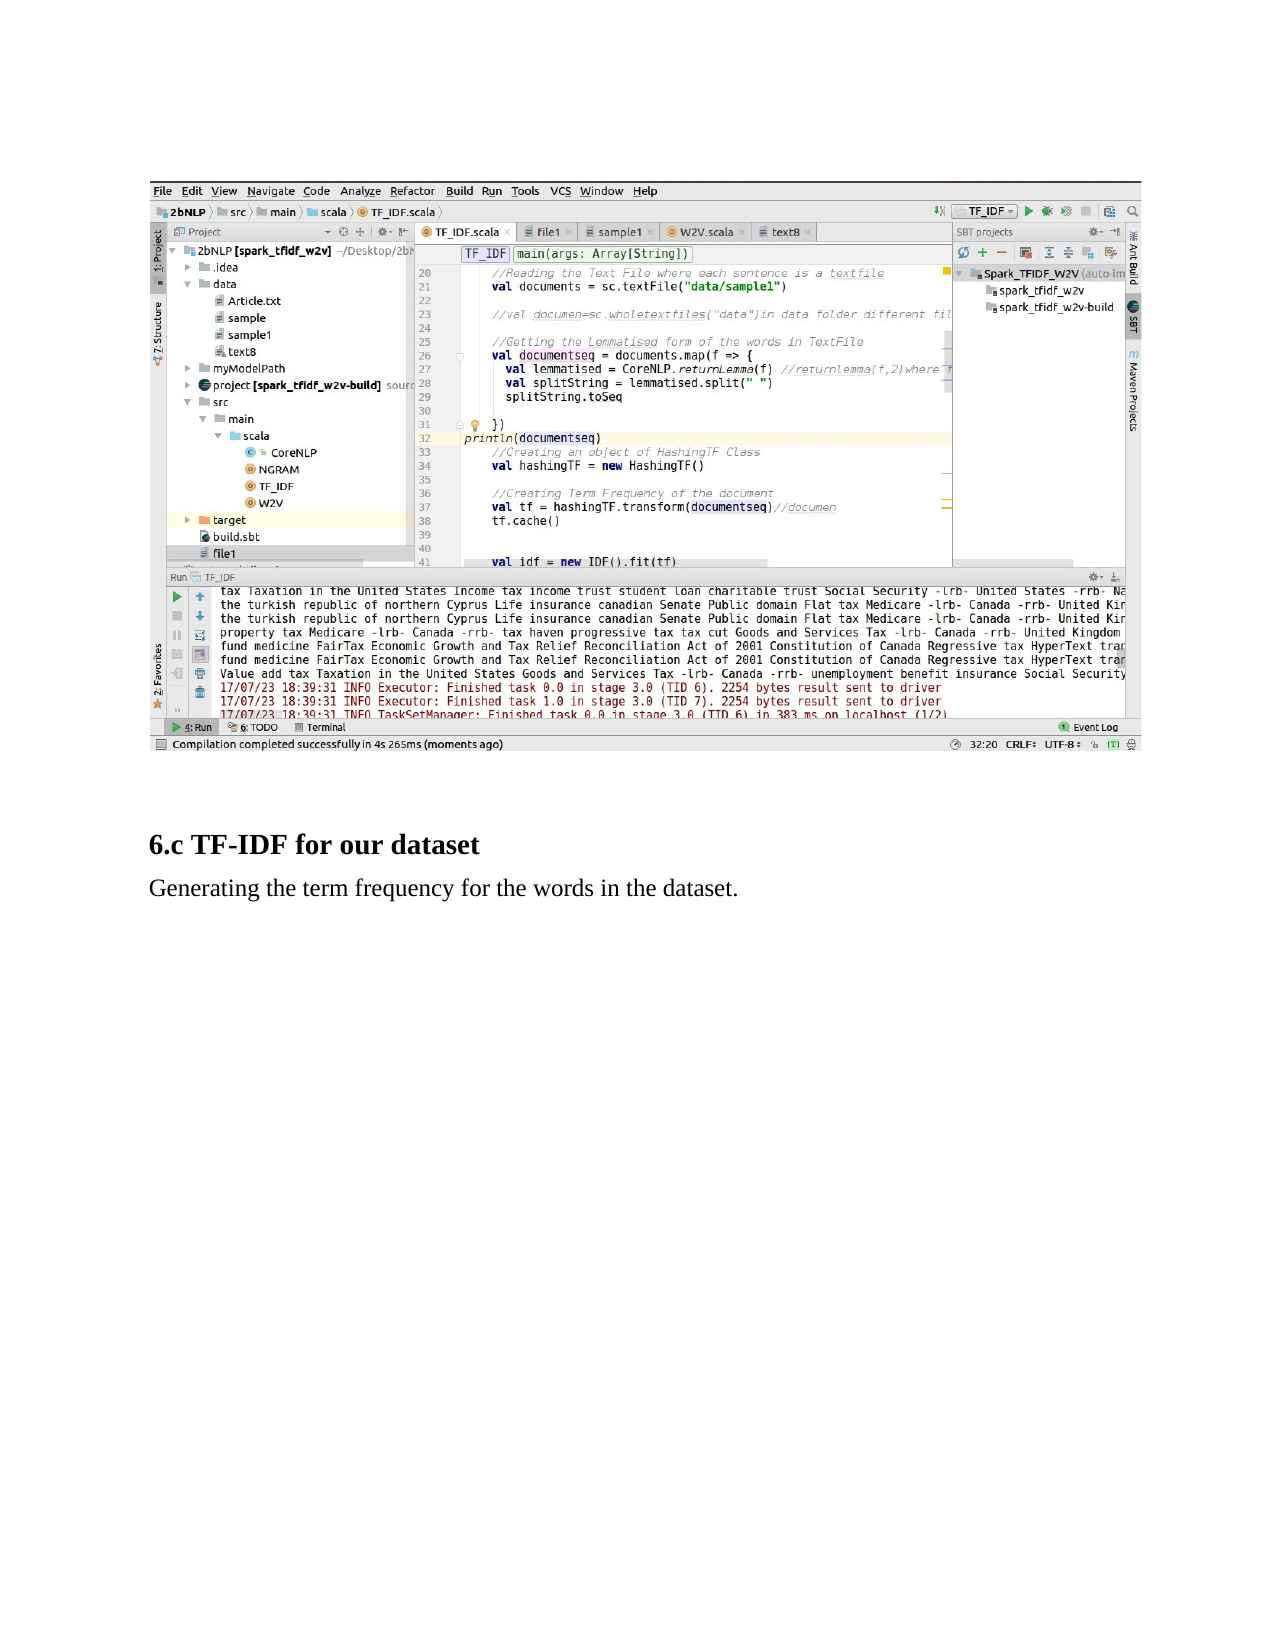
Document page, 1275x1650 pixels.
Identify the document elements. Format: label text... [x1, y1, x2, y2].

text Generating the term frequency for the words in the dataset. [148, 873, 1126, 902]
subtitle 6.c TF-IDF for our dataset [148, 827, 1125, 860]
picture [150, 181, 1142, 751]
